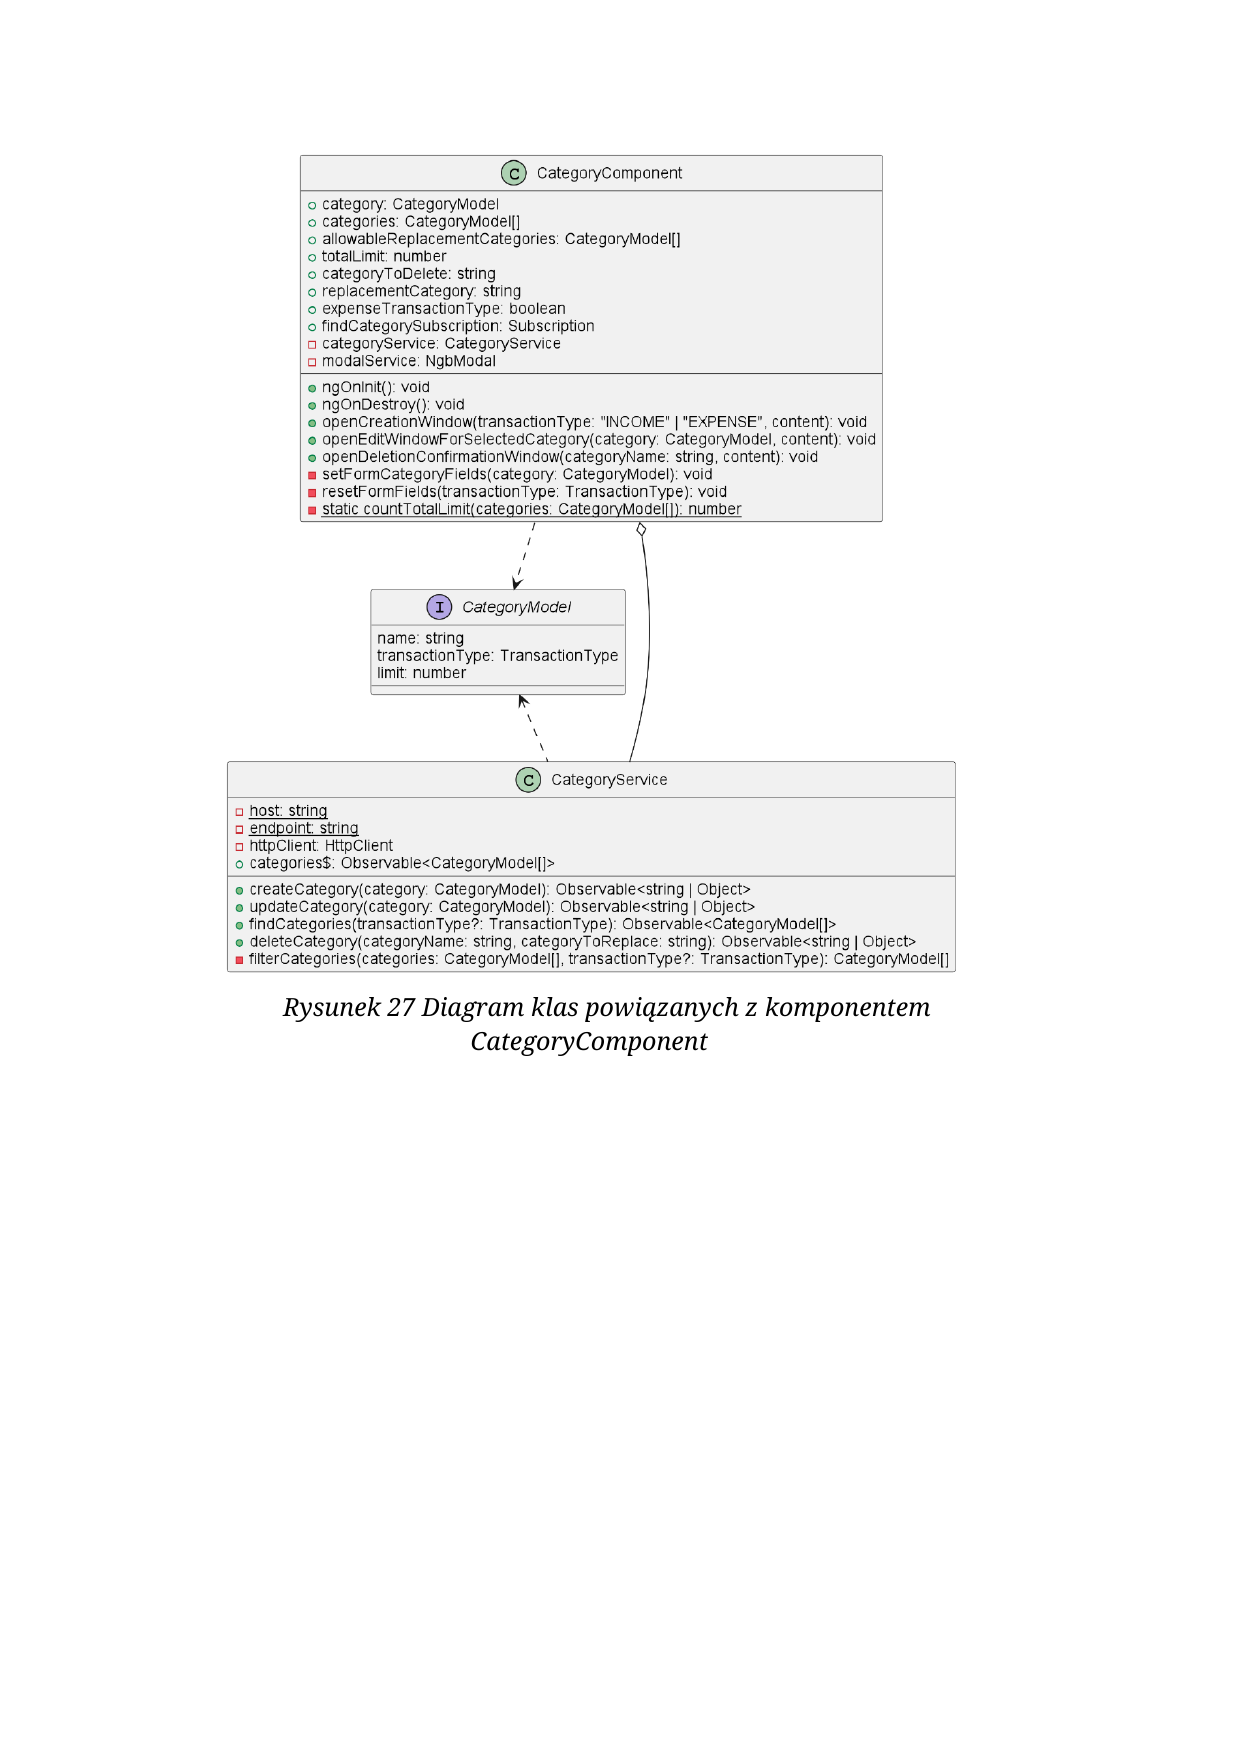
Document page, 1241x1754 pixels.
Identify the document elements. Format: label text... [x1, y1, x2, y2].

picture [219, 147, 962, 978]
